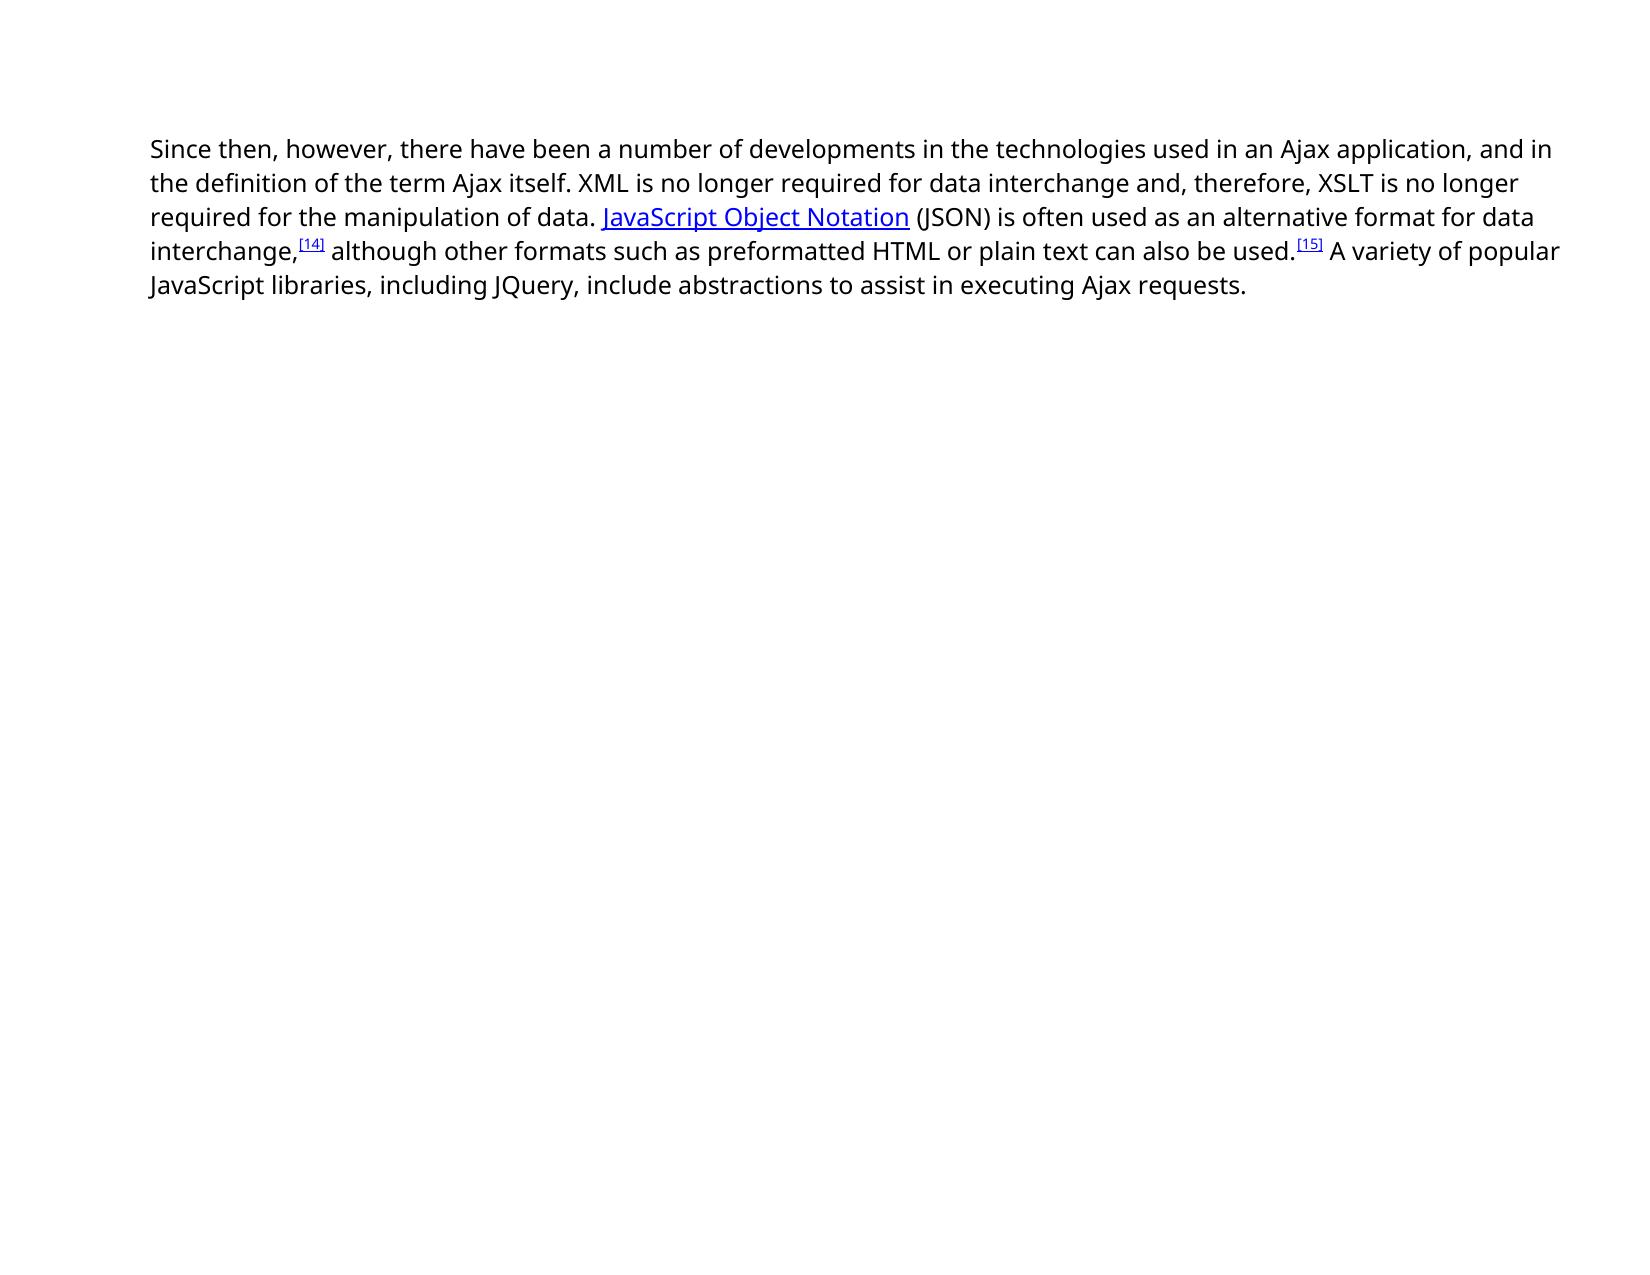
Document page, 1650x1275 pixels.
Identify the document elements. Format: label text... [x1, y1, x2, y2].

text Since then, however, there have been a number of developments in the technologies used in an Ajax application, and in the definition of the term Ajax itself. XML is no longer required for data interchange and, therefore, XSLT is no longer required for the manipulation of data. JavaScript Object Notation (JSON) is often used as an alternative format for data interchange,[14] although other formats such as preformatted HTML or plain text can also be used.[15] A variety of popular JavaScript libraries, including JQuery, include abstractions to assist in executing Ajax requests. [150, 131, 1575, 302]
